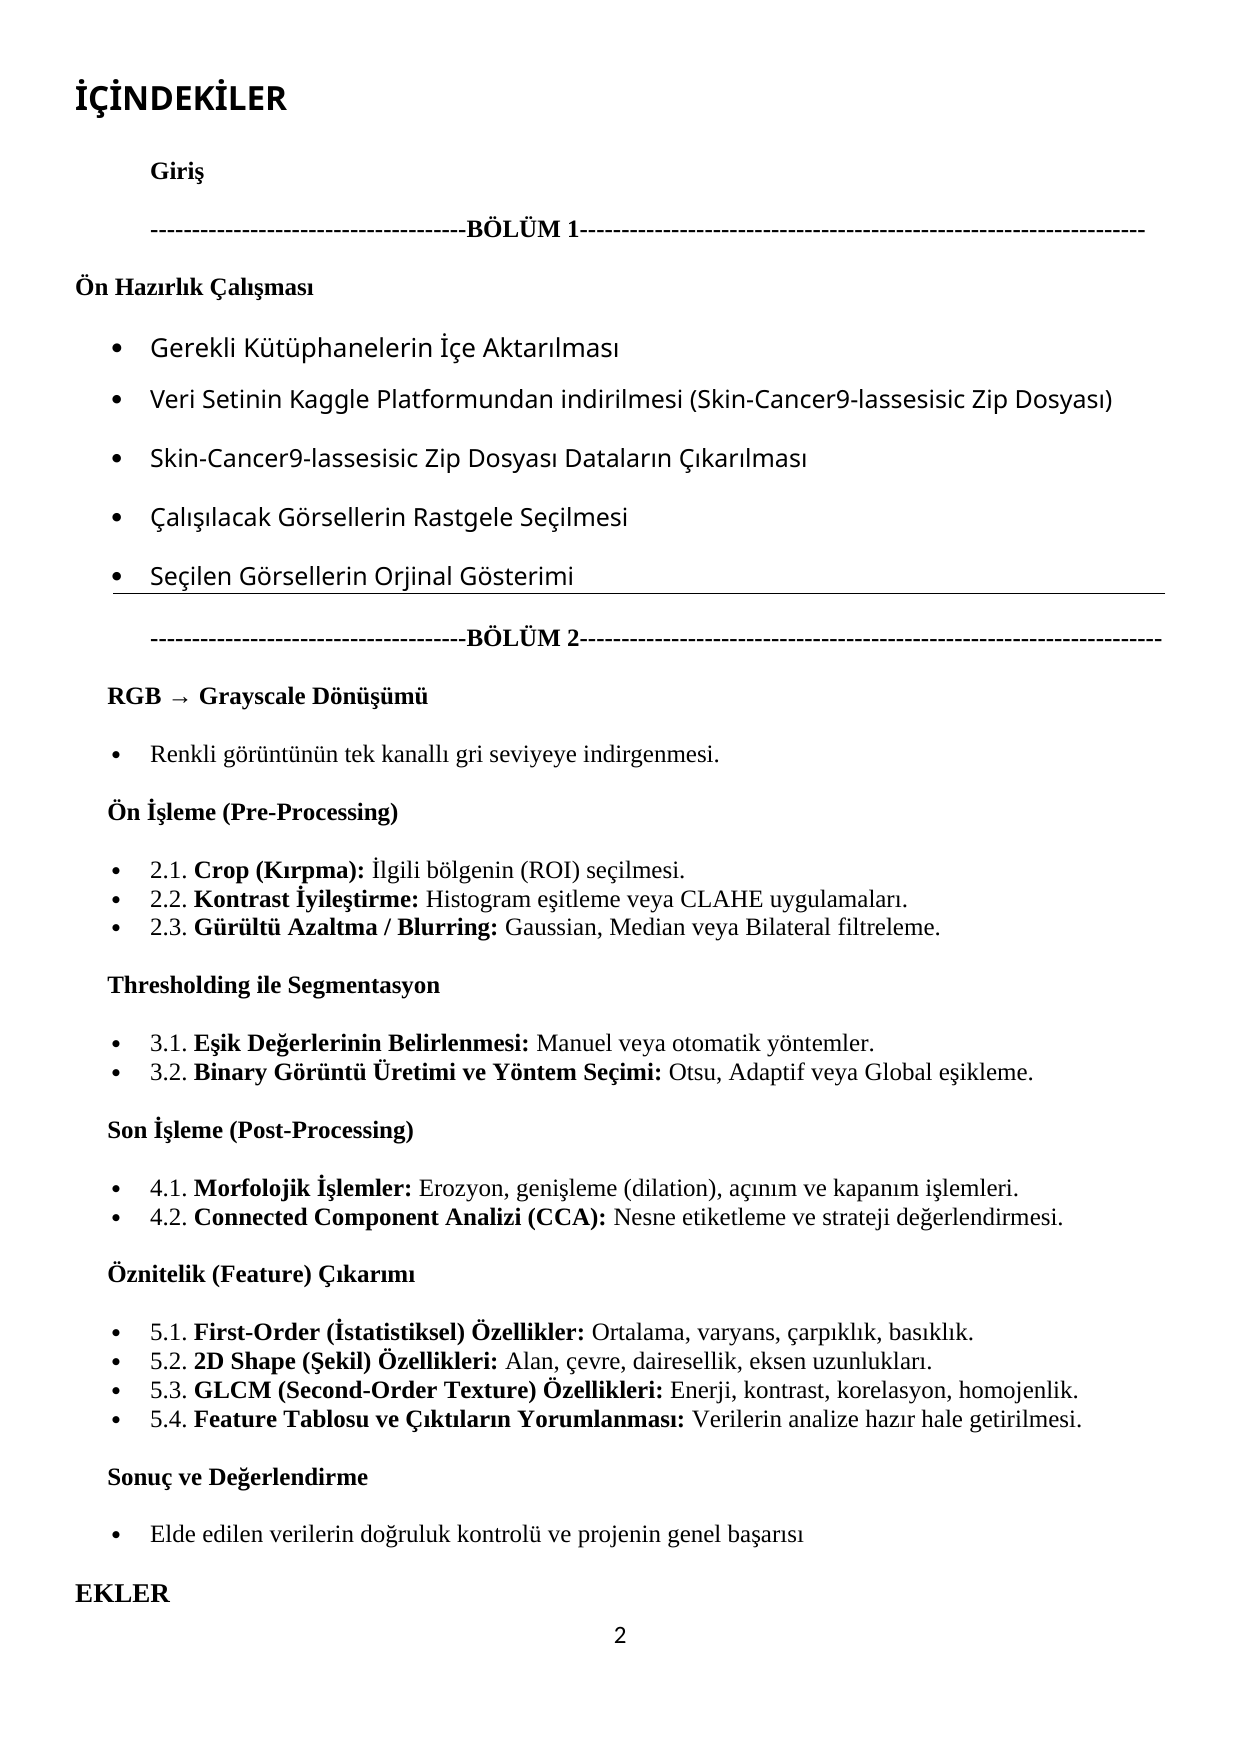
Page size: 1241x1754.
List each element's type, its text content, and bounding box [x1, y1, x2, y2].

text  Ön İşleme (Pre-Processing) [75, 797, 1165, 826]
list 2.2. Kontrast İyileştirme: Histogram eşitleme veya CLAHE uygulamaları. [112, 884, 1165, 912]
list Gerekli Kütüphanelerin İçe Aktarılması [112, 330, 1165, 366]
list 2.3. Gürültü Azaltma / Blurring: Gaussian, Median veya Bilateral filtreleme. [112, 912, 1165, 941]
list 5.4. Feature Tablosu ve Çıktıların Yorumlanması: Verilerin analize hazır hale getirilmesi. [112, 1404, 1165, 1432]
subtitle İÇİNDEKİLER [75, 75, 1165, 120]
list 5.2. 2D Shape (Şekil) Özellikleri: Alan, çevre, dairesellik, eksen uzunlukları. [112, 1346, 1165, 1375]
subtitle Skin-Cancer9-lassesisic Zip Dosyası Dataların Çıkarılması [112, 440, 1165, 474]
list 4.1. Morfolojik İşlemler: Erozyon, genişleme (dilation), açınım ve kapanım işlemleri. [112, 1173, 1165, 1202]
text EKLER [75, 1577, 1165, 1609]
text Ön Hazırlık Çalışması [75, 272, 1165, 301]
subtitle Çalışılacak Görsellerin Rastgele Seçilmesi [112, 499, 1165, 533]
list 4.2. Connected Component Analizi (CCA): Nesne etiketleme ve strateji değerlendirmesi. [112, 1202, 1165, 1230]
text  Thresholding ile Segmentasyon [75, 970, 1165, 999]
text --------------------------------------BÖLÜM 2---------------------------------------------------------------------- [150, 623, 1165, 652]
list 3.2. Binary Görüntü Üretimi ve Yöntem Seçimi: Otsu, Adaptif veya Global eşikleme. [112, 1057, 1165, 1086]
text --------------------------------------BÖLÜM 1-------------------------------------------------------------------- [150, 214, 1165, 243]
text Giriş [150, 156, 1165, 185]
list 3.1. Eşik Değerlerinin Belirlenmesi: Manuel veya otomatik yöntemler. [112, 1028, 1165, 1057]
list 5.1. First-Order (İstatistiksel) Özellikler: Ortalama, varyans, çarpıklık, basıklık. [112, 1317, 1165, 1346]
list Renkli görüntünün tek kanallı gri seviyeye indirgenmesi. [112, 739, 1165, 768]
list 2.1. Crop (Kırpma): İlgili bölgenin (ROI) seçilmesi. [112, 855, 1165, 884]
list 5.3. GLCM (Second-Order Texture) Özellikleri: Enerji, kontrast, korelasyon, homojenlik. [112, 1375, 1165, 1404]
list Elde edilen verilerin doğruluk kontrolü ve projenin genel başarısı [112, 1519, 1165, 1548]
text  Son İşleme (Post-Processing) [75, 1115, 1165, 1144]
text  Öznitelik (Feature) Çıkarımı [75, 1259, 1165, 1288]
subtitle Veri Setinin Kaggle Platformundan indirilmesi (Skin-Cancer9-lassesisic Zip Dosyası) [112, 381, 1165, 415]
subtitle Seçilen Görsellerin Orjinal Gösterimi [112, 558, 1165, 594]
text  RGB → Grayscale Dönüşümü [75, 681, 1165, 710]
text  Sonuç ve Değerlendirme [75, 1462, 1165, 1490]
